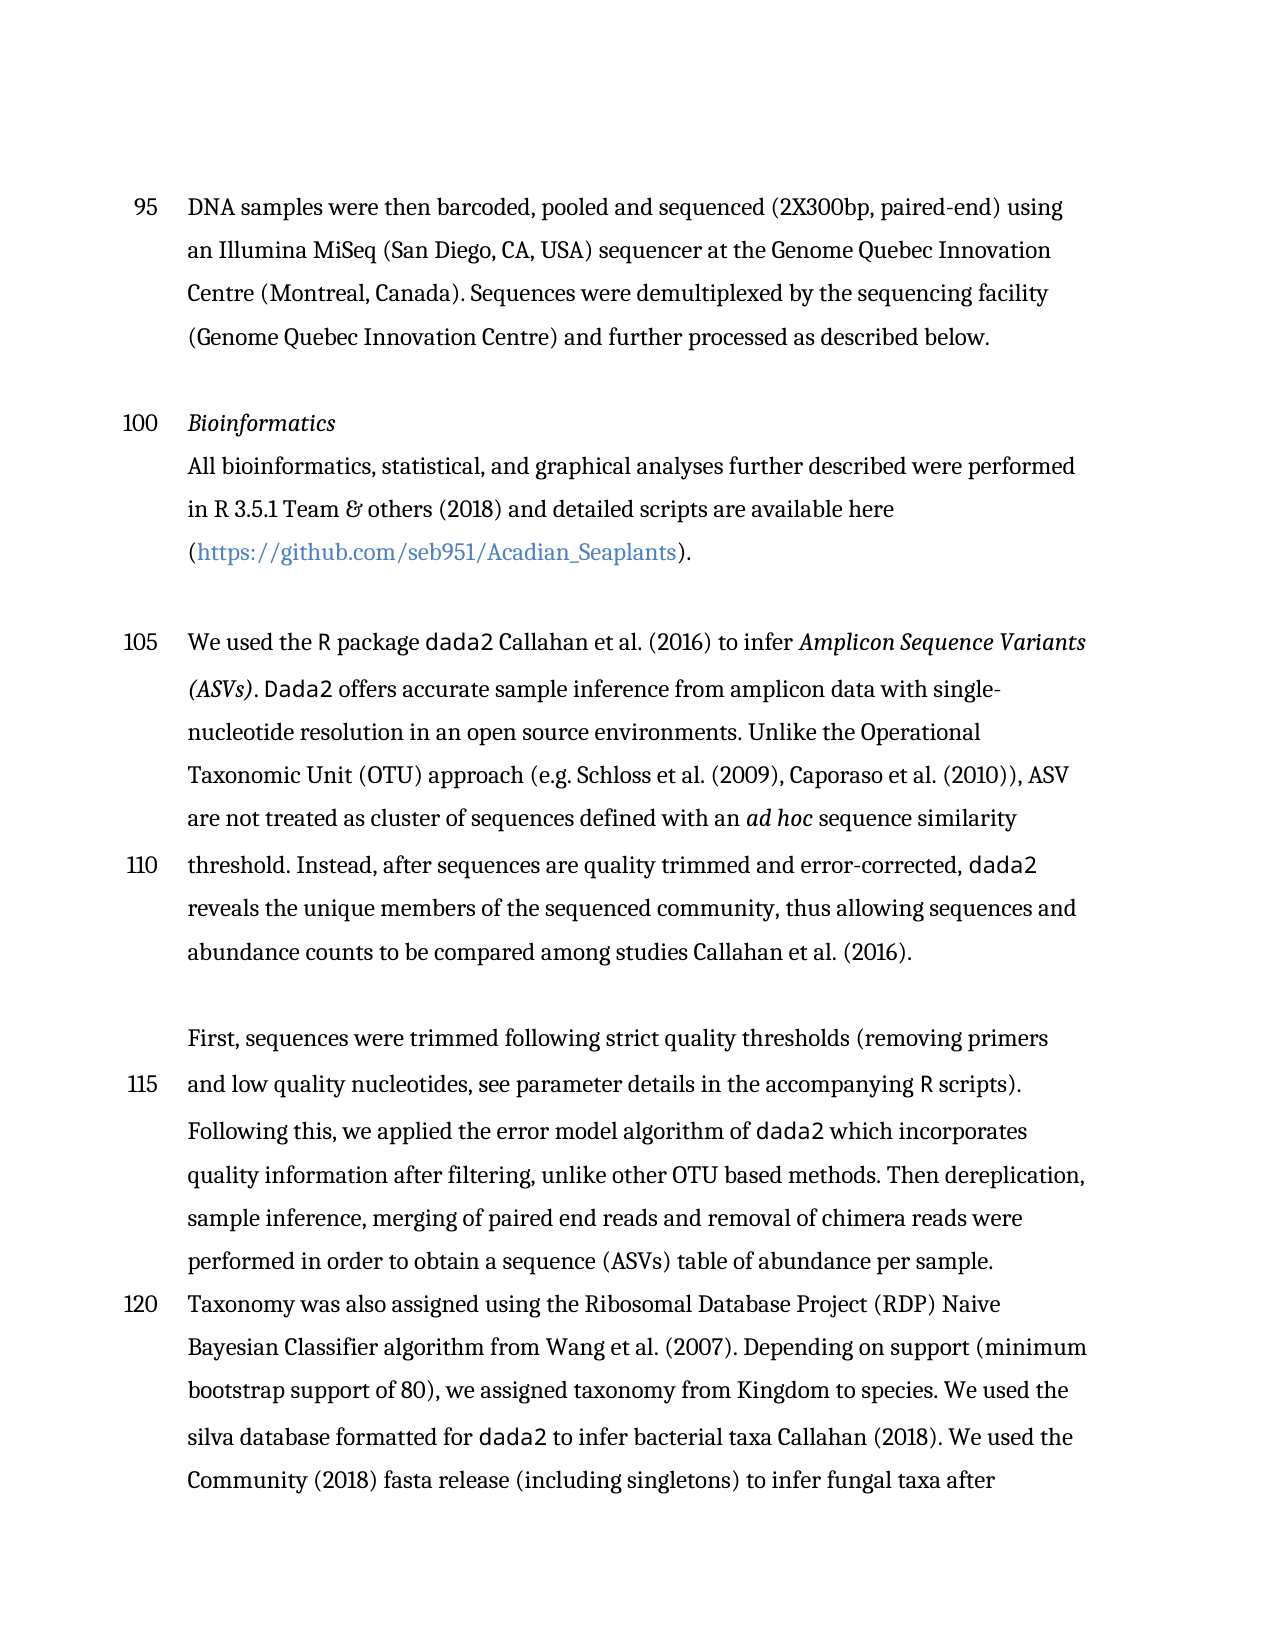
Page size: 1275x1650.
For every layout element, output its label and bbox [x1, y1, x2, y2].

text [187, 150, 1088, 1495]
